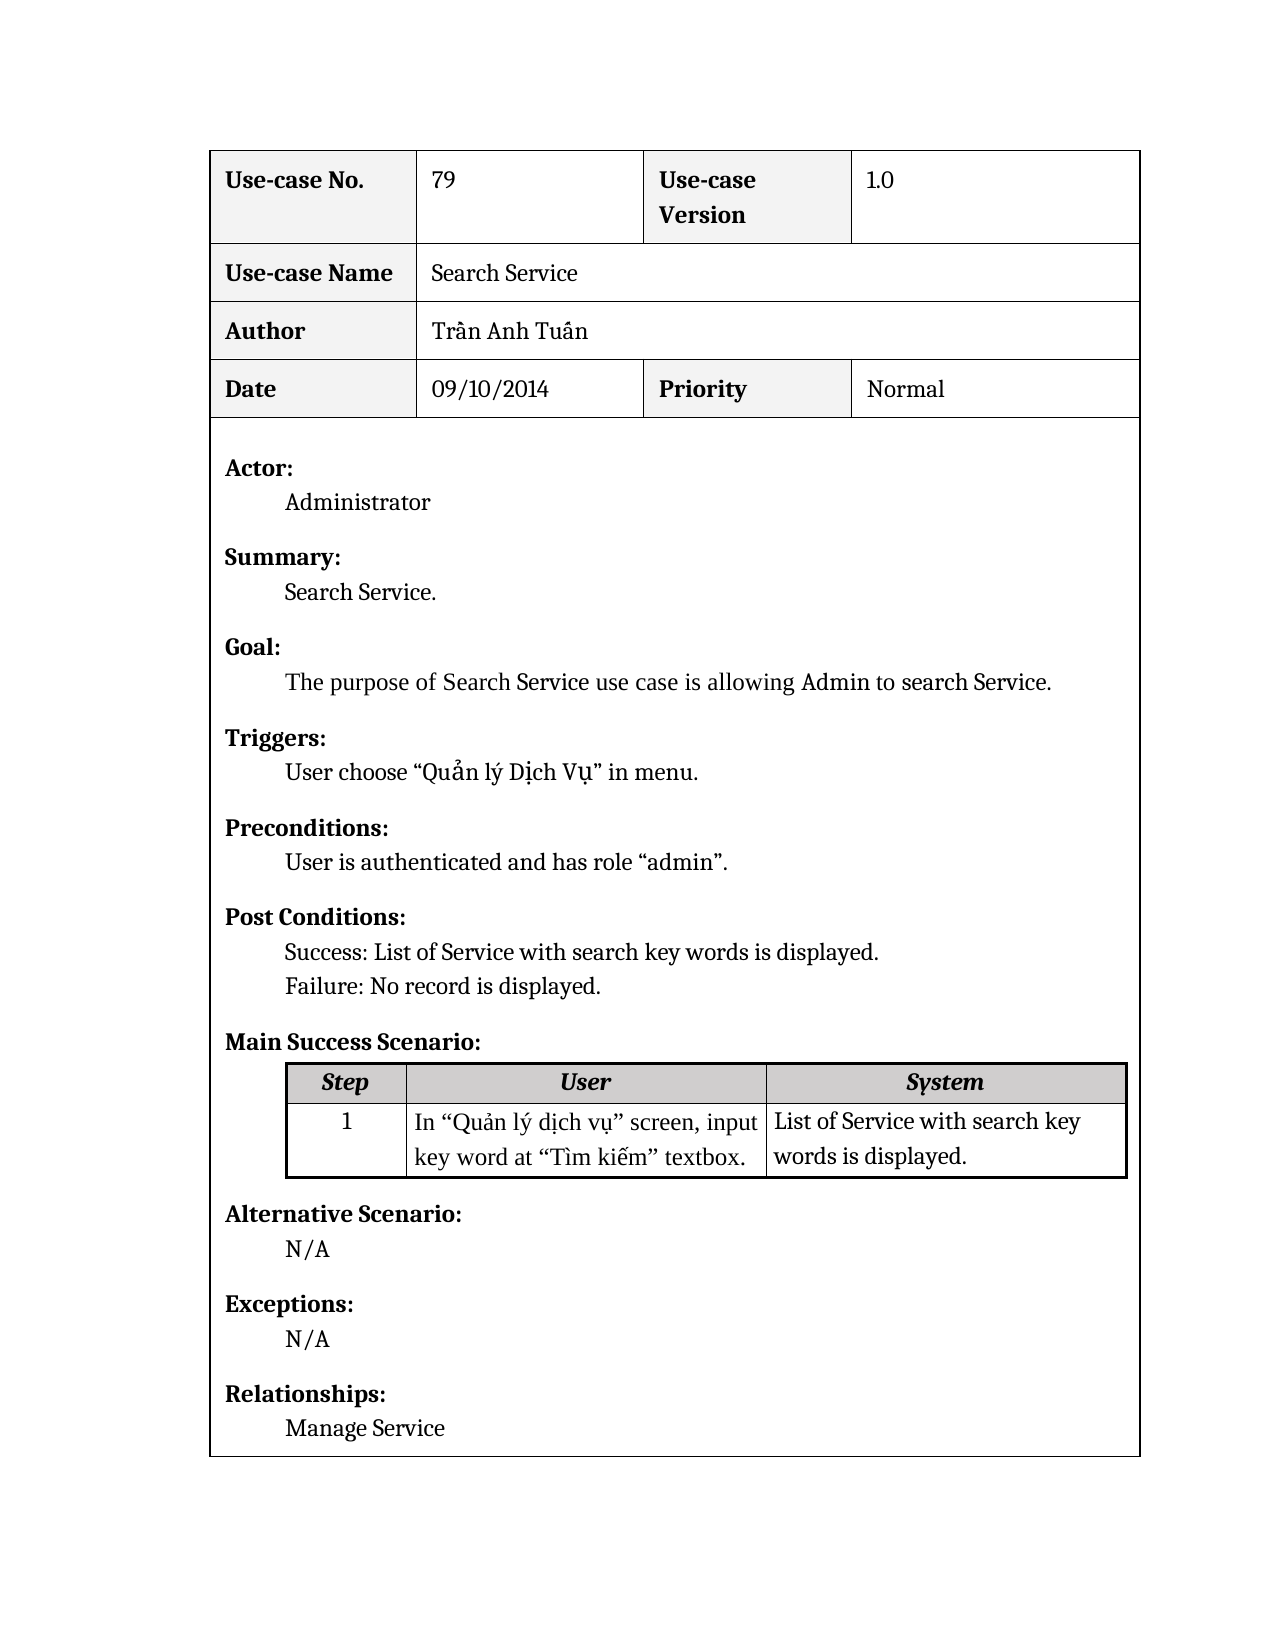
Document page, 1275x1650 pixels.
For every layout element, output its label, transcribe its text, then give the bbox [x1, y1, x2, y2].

table_cell Normal [852, 360, 1139, 417]
table_cell Use-case Name [211, 244, 416, 301]
table_cell 09/10/2014 [417, 360, 643, 417]
table_cell Use-case No. [211, 151, 416, 242]
table_cell Search Service [417, 244, 1139, 301]
table_cell UC0079 [417, 151, 643, 242]
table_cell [211, 418, 1139, 1456]
table_cell 1.0 [852, 151, 1139, 242]
table_cell Date [211, 360, 416, 417]
table_cell Author [211, 302, 416, 358]
table_cell Trần Anh Tuấn [417, 302, 1139, 358]
table_cell Priority [644, 360, 851, 417]
table_cell Use-case Version [644, 151, 851, 242]
